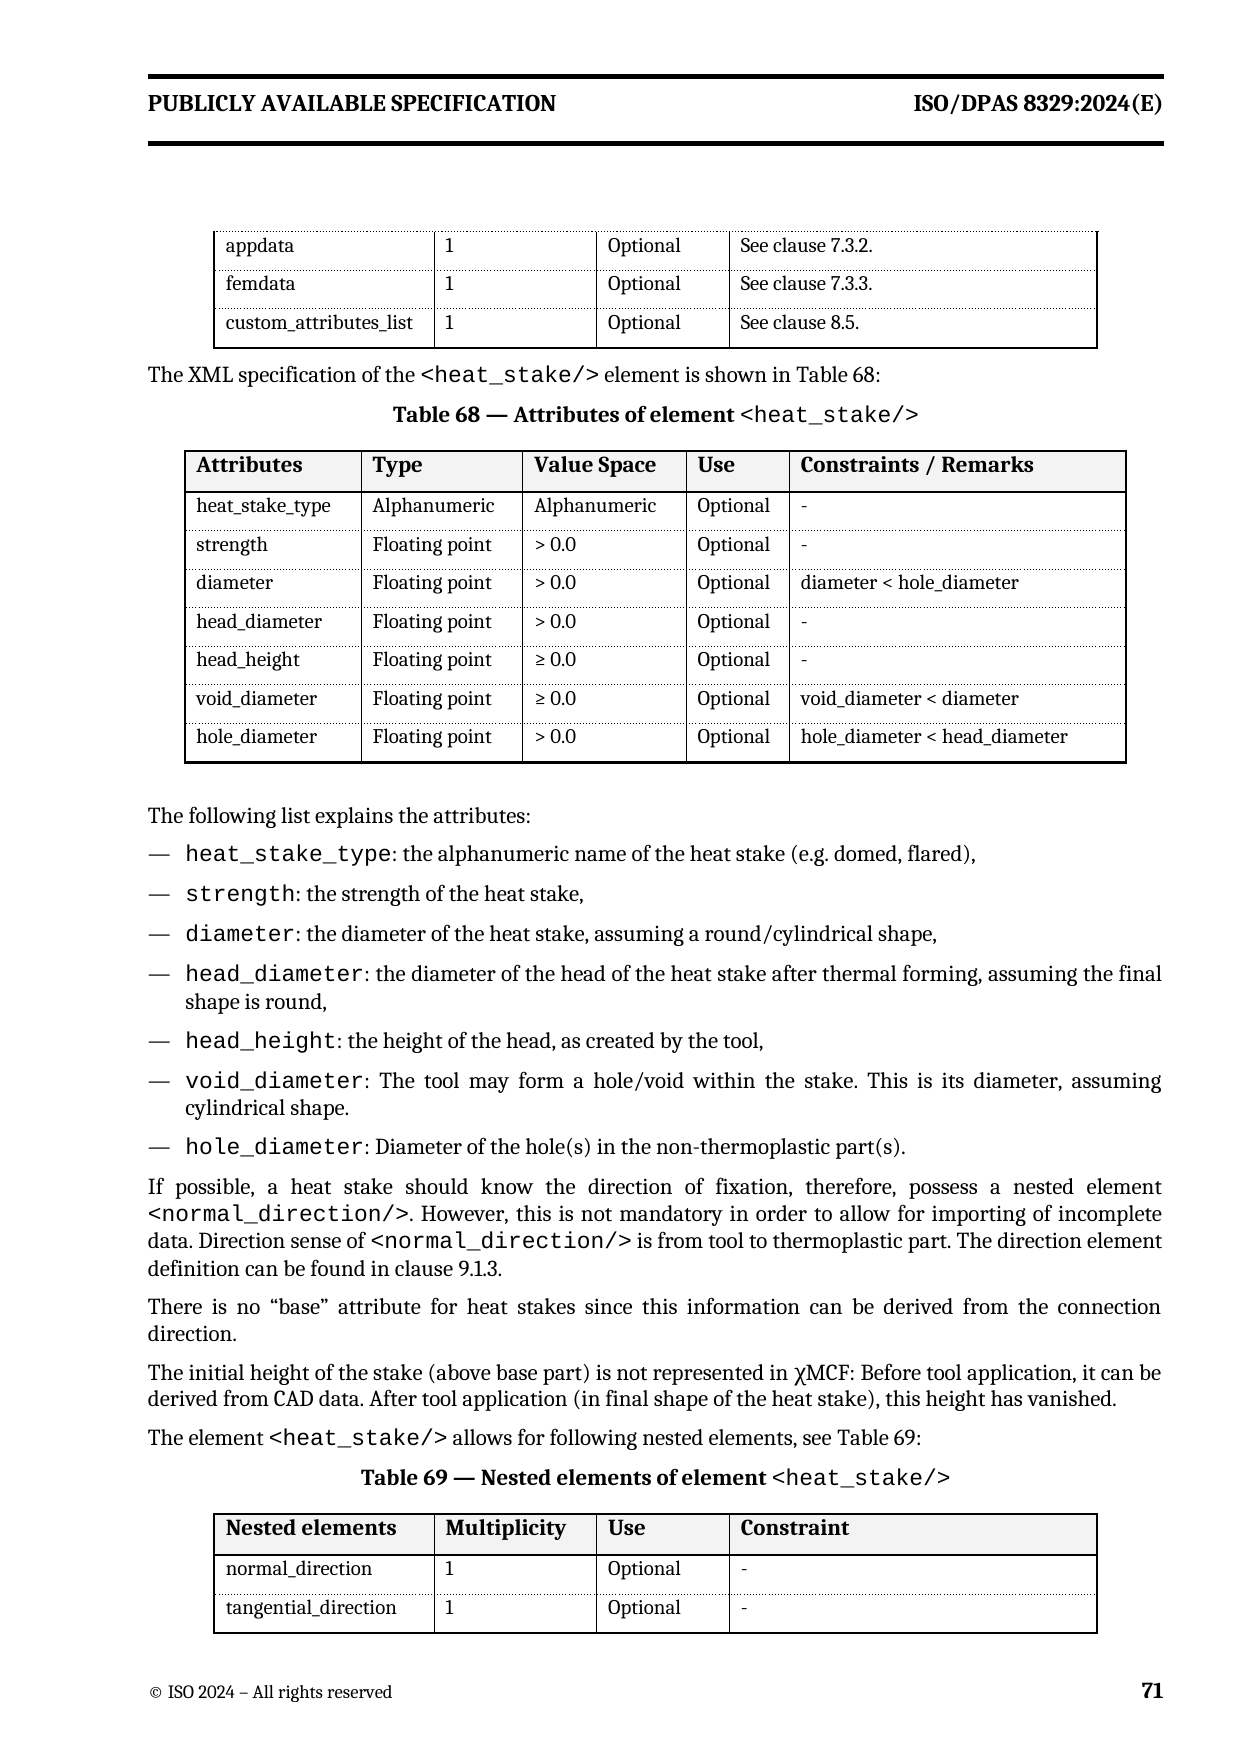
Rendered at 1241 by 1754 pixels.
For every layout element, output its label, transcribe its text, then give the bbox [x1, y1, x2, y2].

text The XML specification of the <heat_stake/> element is shown in Table 68: [148, 361, 1163, 389]
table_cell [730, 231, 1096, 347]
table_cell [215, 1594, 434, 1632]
text If possible, a heat stake should know the direction of fixation, therefore, possess a nested element <normal_direction/>. However, this is not mandatory in order to allow for importing of incomplete data. Direction sense of <normal_direction/> is from tool to thermoplastic part. The direction element definition can be found in clause 9.1.3. [148, 1174, 1163, 1282]
list hole_diameter: Diameter of the hole(s) in the non-thermoplastic part(s). [148, 1134, 1163, 1161]
list head_height: the height of the head, as created by the tool, [148, 1028, 1163, 1055]
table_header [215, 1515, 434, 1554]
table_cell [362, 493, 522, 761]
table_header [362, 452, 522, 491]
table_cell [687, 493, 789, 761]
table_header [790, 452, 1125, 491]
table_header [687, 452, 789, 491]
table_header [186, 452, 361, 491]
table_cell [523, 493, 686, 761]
text The initial height of the stake (above base part) is not represented in χMCF: Before tool application, it can be derived from CAD data. After tool application (in final shape of the heat stake), this height has vanished. [148, 1359, 1163, 1412]
text There is no “base” attribute for heat stakes since this information can be derived from the connection direction. [148, 1294, 1163, 1347]
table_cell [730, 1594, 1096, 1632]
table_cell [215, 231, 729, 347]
text The following list explains the attributes: [148, 802, 1163, 829]
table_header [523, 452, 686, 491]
list void_diameter: The tool may form a hole/void within the stake. This is its diameter, assuming cylindrical shape. [148, 1068, 1163, 1121]
list heat_stake_type: the alphanumeric name of the heat stake (e.g. domed, flared), [148, 841, 1163, 869]
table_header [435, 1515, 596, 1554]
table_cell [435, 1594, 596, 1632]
list strength: the strength of the heat stake, [148, 881, 1163, 909]
list diameter: the diameter of the heat stake, assuming a round/cylindrical shape, [148, 921, 1163, 949]
text Table 68 — Attributes of element <heat_stake/> [148, 401, 1163, 429]
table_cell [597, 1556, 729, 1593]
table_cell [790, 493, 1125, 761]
text Table 69 — Nested elements of element <heat_stake/> [148, 1464, 1163, 1492]
text The element <heat_stake/> allows for following nested elements, see Table 69: [148, 1424, 1163, 1452]
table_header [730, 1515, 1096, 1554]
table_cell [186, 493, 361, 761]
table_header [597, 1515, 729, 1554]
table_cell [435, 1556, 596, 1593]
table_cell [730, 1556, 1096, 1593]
list head_diameter: the diameter of the head of the heat stake after thermal forming, assuming the final shape is round, [148, 961, 1163, 1015]
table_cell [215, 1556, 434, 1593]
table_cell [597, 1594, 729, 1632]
